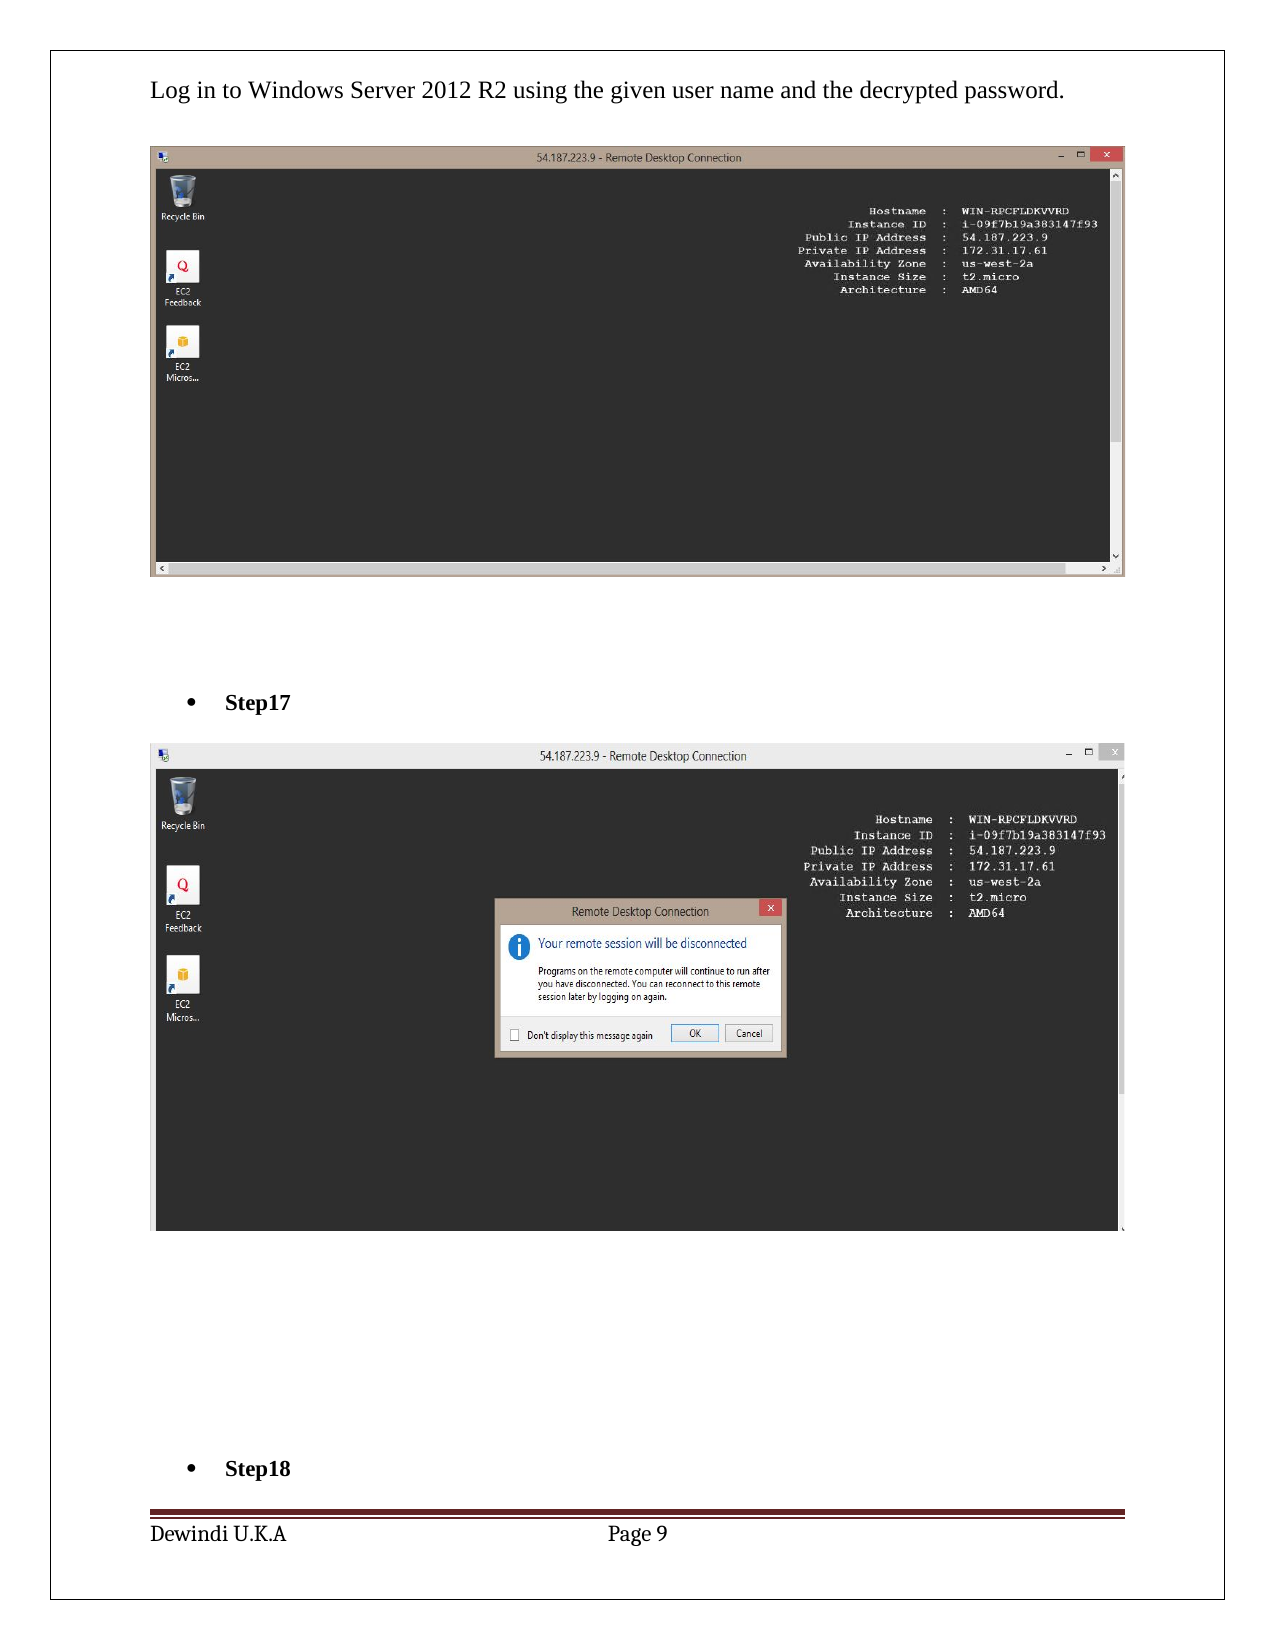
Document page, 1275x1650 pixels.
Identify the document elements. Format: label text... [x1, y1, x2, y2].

picture [150, 146, 1125, 577]
list Step17 [187, 689, 1125, 715]
list Step18 [187, 1455, 1125, 1481]
list Log in to Windows Server 2012 R2 using the given user name and the decrypted password. [150, 75, 1125, 104]
picture [150, 743, 1125, 1231]
